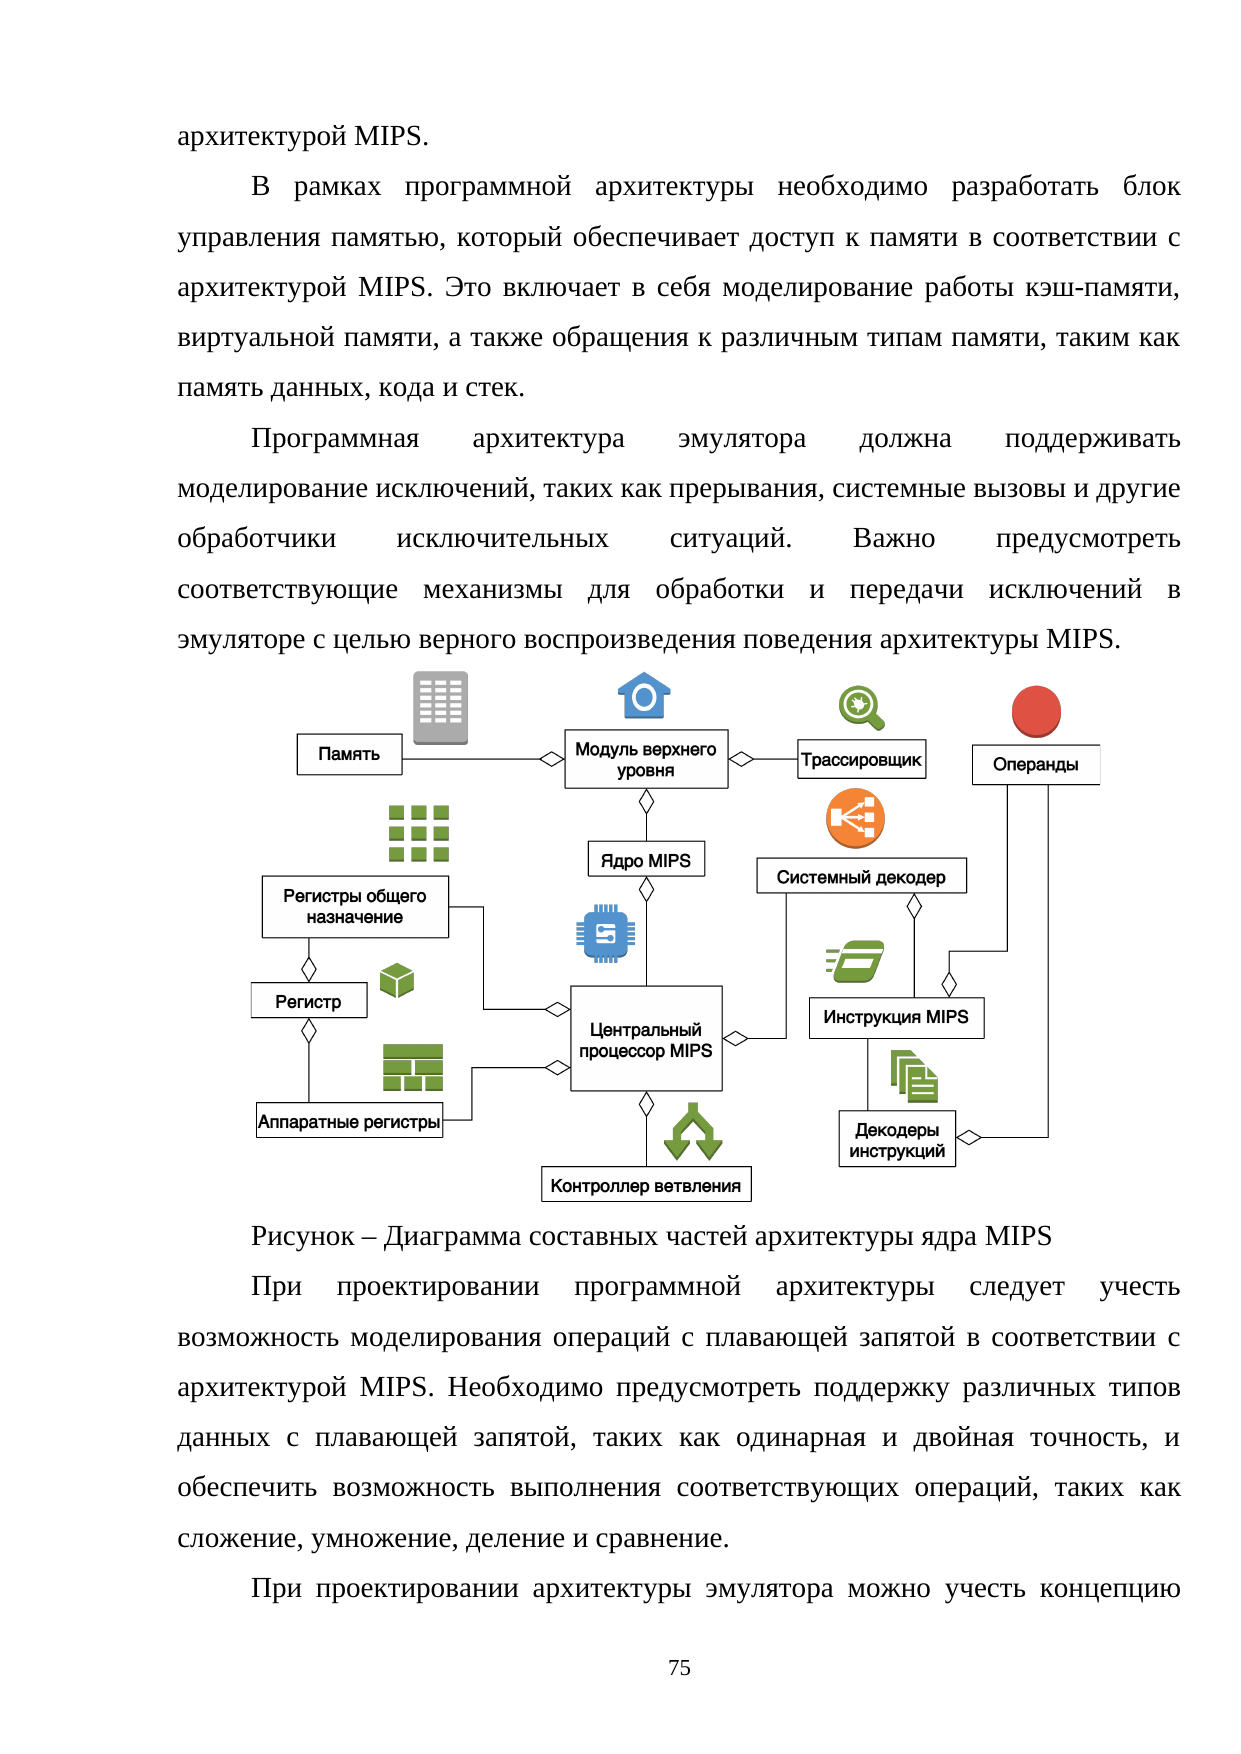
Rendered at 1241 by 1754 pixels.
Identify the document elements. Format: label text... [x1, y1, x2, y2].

text Рисунок – Диаграмма составных частей архитектуры ядра MIPS [177, 1218, 1182, 1252]
text При проектировании программной архитектуры следует учесть возможность моделирования операций с плавающей запятой в соответствии с архитектурой MIPS. Необходимо предусмотреть поддержку различных типов данных с плавающей запятой, таких как одинарная и двойная точность, и обеспечить возможность выполнения соответствующих операций, таких как сложение, умножение, деление и сравнение. [177, 1268, 1182, 1553]
text Программная архитектура эмулятора должна поддерживать моделирование исключений, таких как прерывания, системные вызовы и другие обработчики исключительных ситуаций. Важно предусмотреть соответствующие механизмы для обработки и передачи исключений в эмуляторе с целью верного воспроизведения поведения архитектуры MIPS. [177, 420, 1182, 655]
picture [250, 671, 1101, 1202]
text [177, 118, 1182, 152]
text В рамках программной архитектуры необходимо разработать блок управления памятью, который обеспечивает доступ к памяти в соответствии с архитектурой MIPS. Это включает в себя моделирование работы кэш-памяти, виртуальной памяти, а также обращения к различным типам памяти, таким как память данных, кода и стек. [177, 168, 1182, 403]
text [177, 1570, 1182, 1604]
